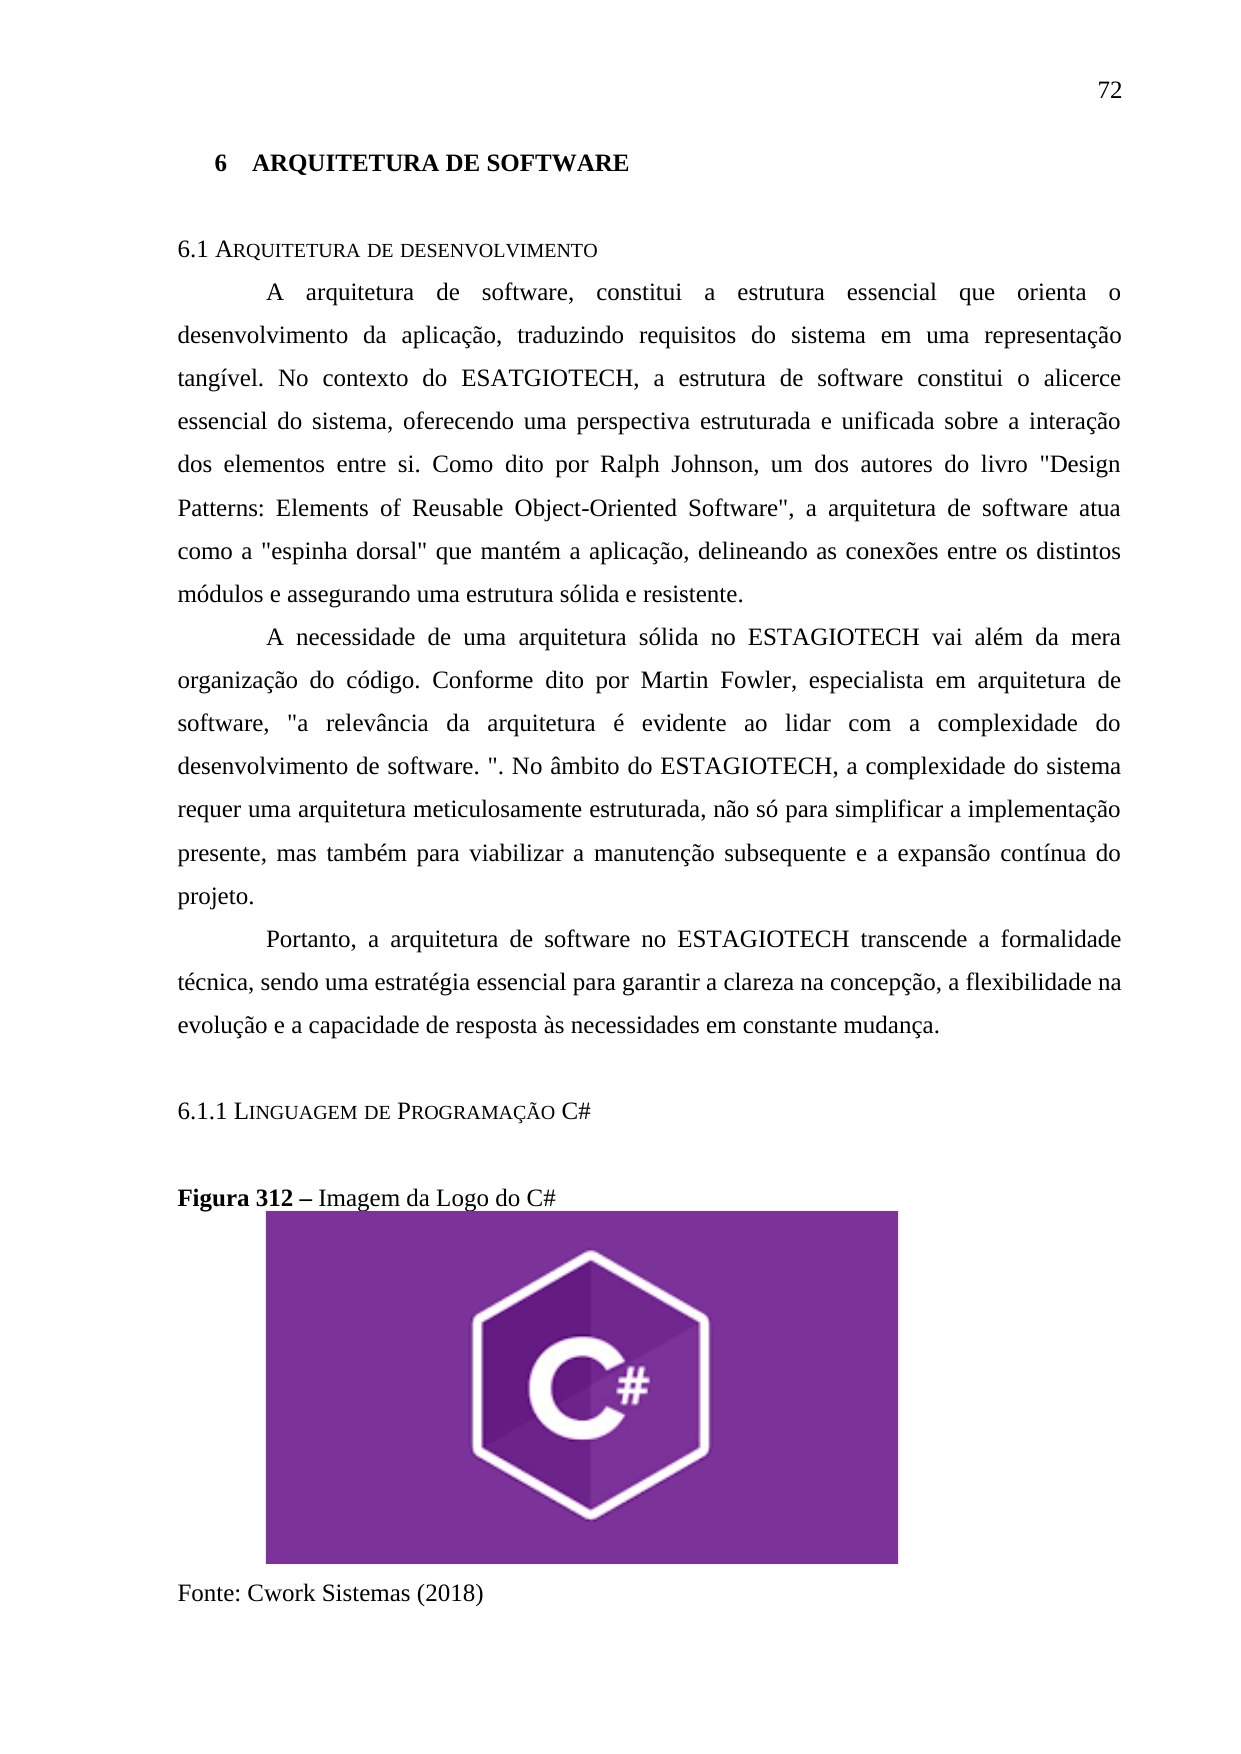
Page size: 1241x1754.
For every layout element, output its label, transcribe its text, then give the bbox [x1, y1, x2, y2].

text A necessidade de uma arquitetura sólida no ESTAGIOTECH vai além da mera organização do código. Conforme dito por Martin Fowler, especialista em arquitetura de software, "a relevância da arquitetura é evidente ao lidar com a complexidade do desenvolvimento de software. ". No âmbito do ESTAGIOTECH, a complexidade do sistema requer uma arquitetura meticulosamente estruturada, não só para simplificar a implementação presente, mas também para viabilizar a manutenção subsequente e a expansão contínua do projeto. [177, 622, 1122, 909]
text Portanto, a arquitetura de software no ESTAGIOTECH transcende a formalidade técnica, sendo uma estratégia essencial para garantir a clareza na concepção, a flexibilidade na evolução e a capacidade de resposta às necessidades em constante mudança. [177, 924, 1122, 1039]
subtitle 6.1.1 Linguagem de Programação C# [177, 1096, 1122, 1125]
picture [265, 1211, 899, 1564]
text A arquitetura de software, constitui a estrutura essencial que orienta o desenvolvimento da aplicação, traduzindo requisitos do sistema em uma representação tangível. No contexto do ESATGIOTECH, a estrutura de software constitui o alicerce essencial do sistema, oferecendo uma perspectiva estruturada e unificada sobre a interação dos elementos entre si. Como dito por Ralph Johnson, um dos autores do livro "Design Patterns: Elements of Reusable Object-Oriented Software", a arquitetura de software atua como a "espinha dorsal" que mantém a aplicação, delineando as conexões entre os distintos módulos e assegurando uma estrutura sólida e resistente. [177, 277, 1122, 608]
text Figura 31 – Imagem da Logo do C# [177, 1183, 1122, 1211]
text Fonte: Cwork Sistemas (2018) [177, 1578, 1122, 1607]
subtitle 6.1 Arquitetura de desenvolvimento [177, 234, 1122, 263]
subtitle ARQUITETURA DE SOFTWARE [214, 148, 1122, 176]
